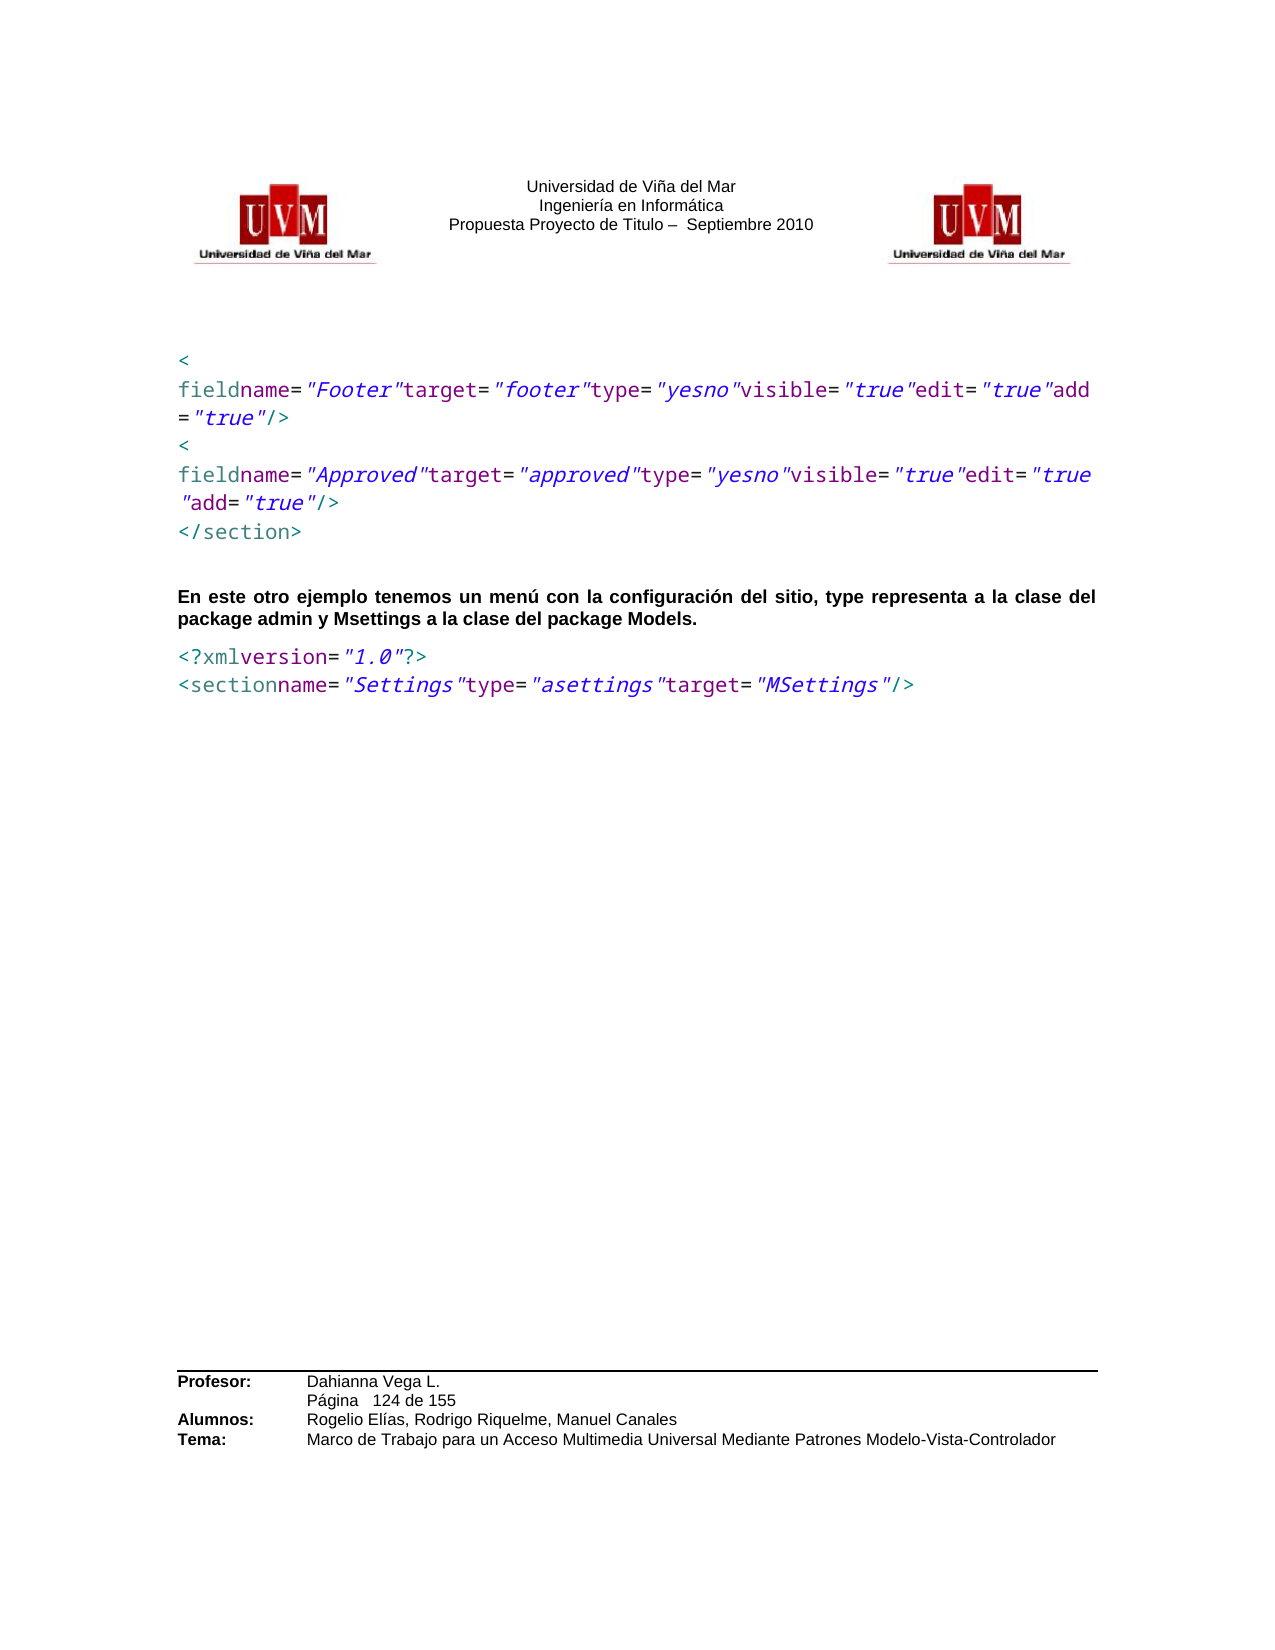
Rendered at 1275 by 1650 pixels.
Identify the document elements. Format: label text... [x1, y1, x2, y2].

text <fieldname="Footer"target="footer"type="yesno"visible="true"edit="true"add="true"/> [177, 346, 1098, 432]
text <sectionname="Settings"type="asettings"target="MSettings"/> [177, 670, 1098, 699]
text </section> [177, 517, 1098, 545]
text En este otro ejemplo tenemos un menú con la configuración del sitio, type representa a la clase del package admin y Msettings a la clase del package Models. [177, 586, 1098, 629]
picture [177, 176, 390, 267]
text <fieldname="Approved"target="approved"type="yesno"visible="true"edit="true"add="true"/> [177, 432, 1098, 517]
text <?xmlversion="1.0"?> [177, 642, 1098, 670]
picture [871, 176, 1084, 267]
